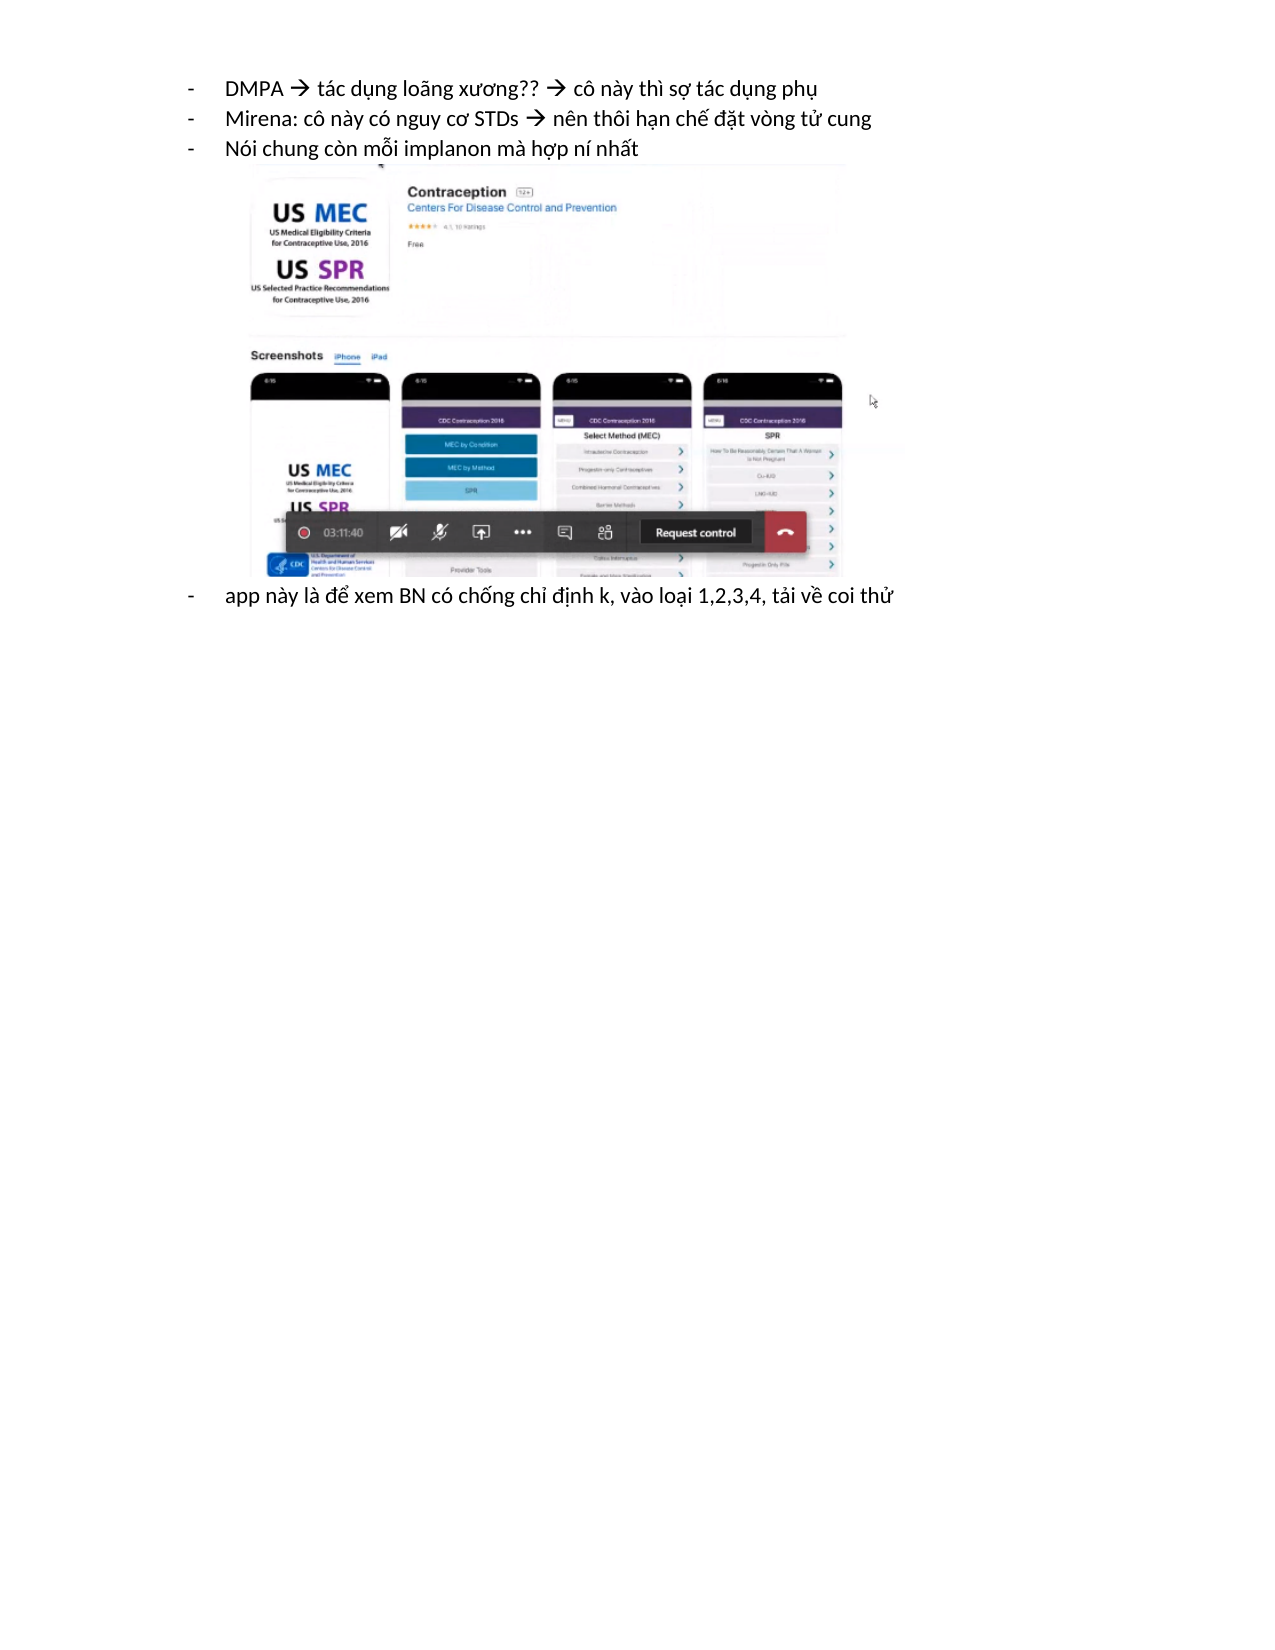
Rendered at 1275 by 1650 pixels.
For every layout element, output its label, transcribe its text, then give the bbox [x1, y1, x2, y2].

list Nói chung còn mỗi implanon mà hợp ní nhất [187, 134, 1125, 162]
list Mirena: cô này có nguy cơ STDs nên thôi hạn chế đặt vòng tử cung [187, 104, 1125, 132]
picture [225, 164, 906, 577]
list DMPA tác dụng loãng xương?? cô này thì sợ tác dụng phụ [187, 74, 1125, 102]
